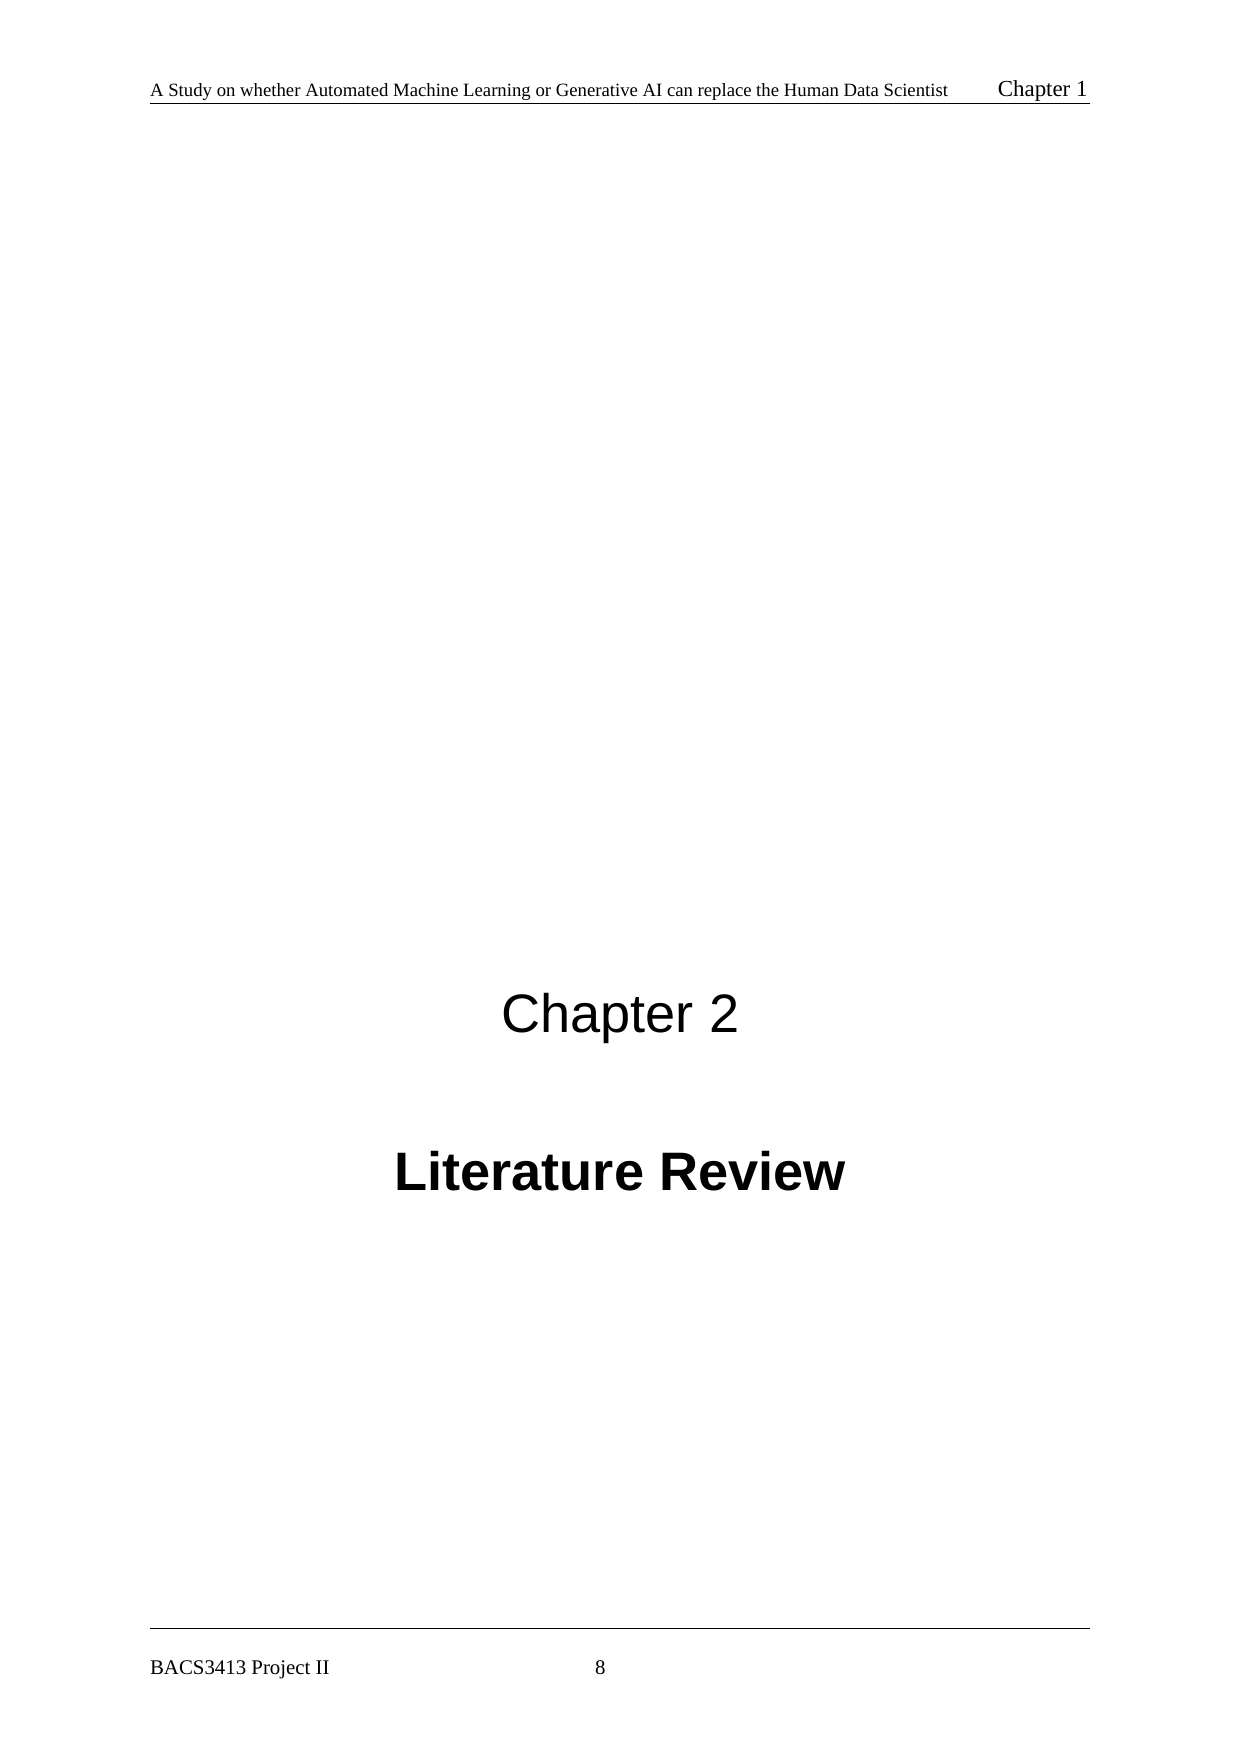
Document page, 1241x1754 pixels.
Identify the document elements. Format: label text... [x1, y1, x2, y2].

subtitle Literature Review [150, 1139, 1090, 1202]
text Chapter 2 [150, 982, 1090, 1044]
